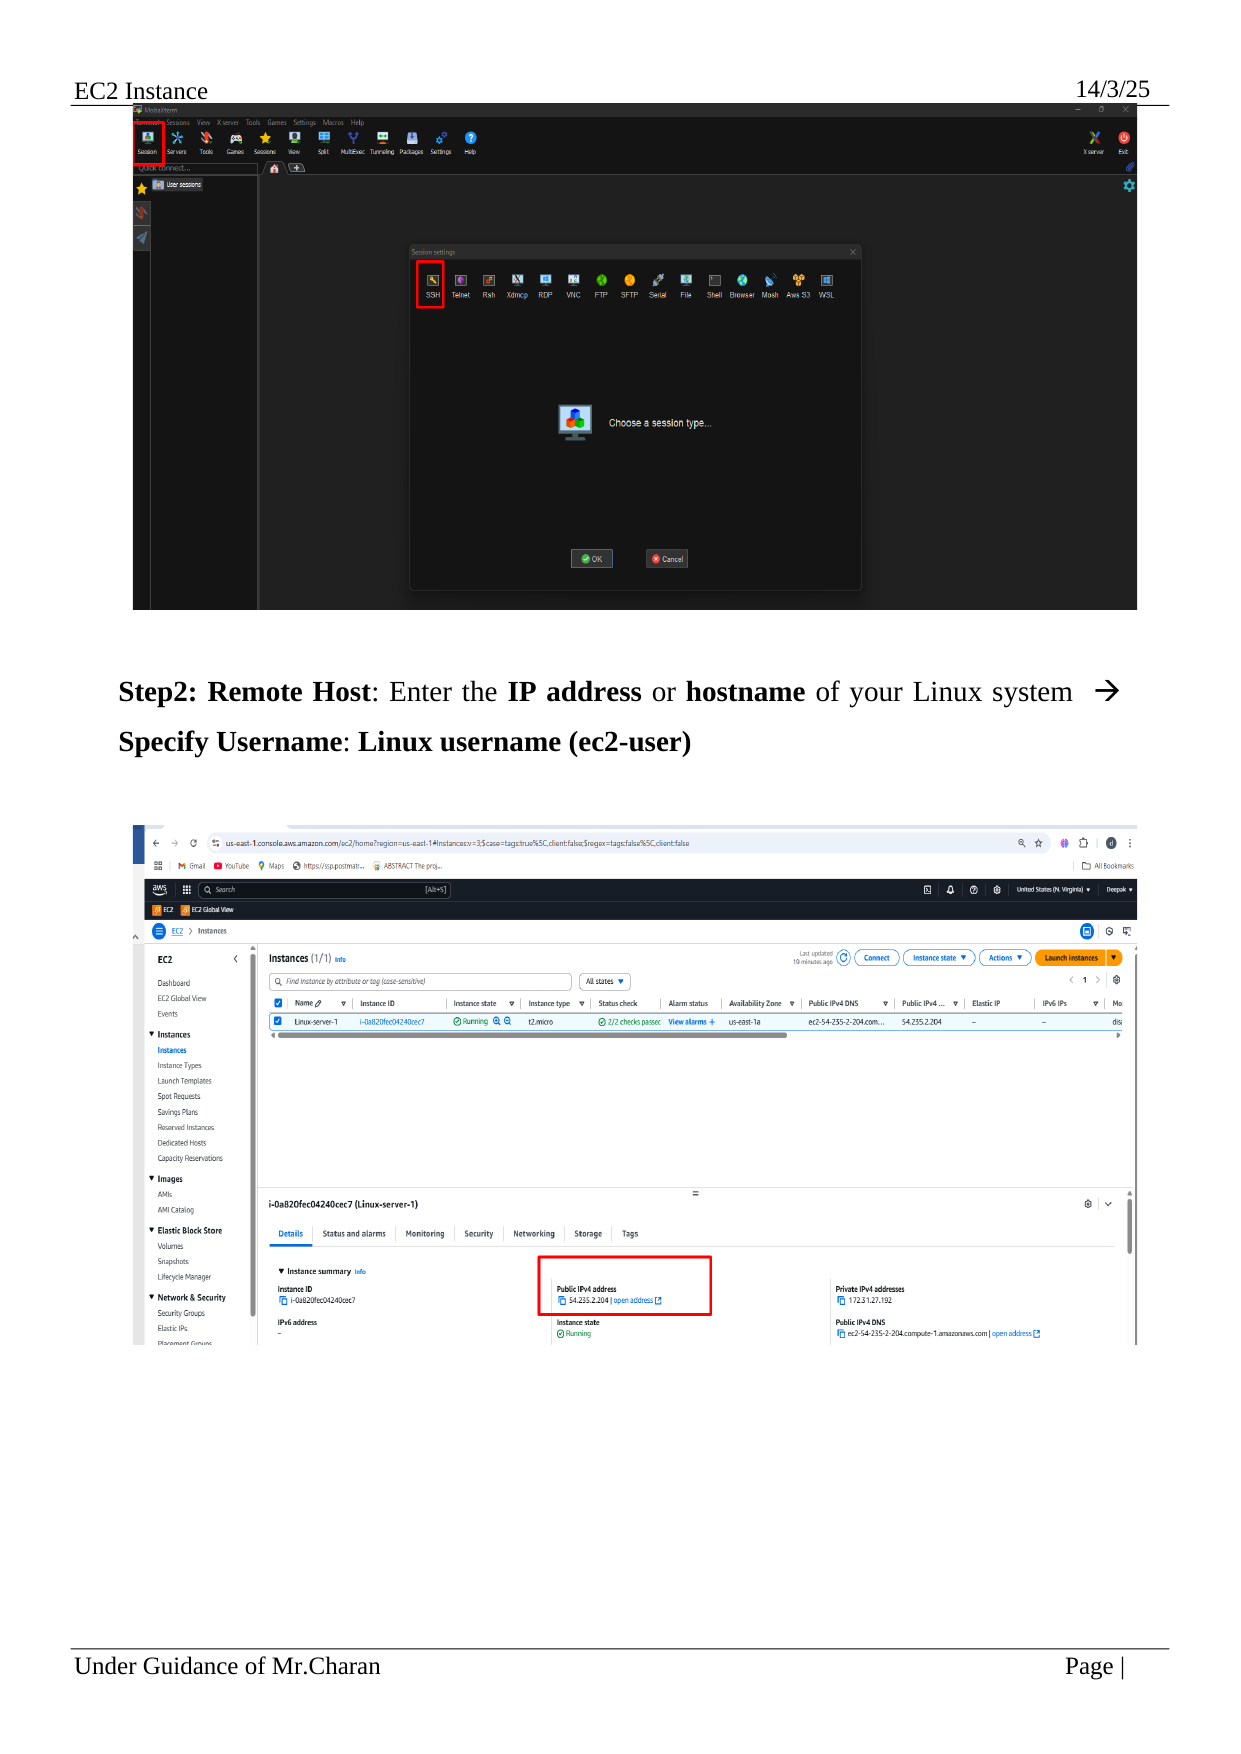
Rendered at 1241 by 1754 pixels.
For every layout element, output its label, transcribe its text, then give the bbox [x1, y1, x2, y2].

picture [132, 103, 1138, 610]
picture [132, 825, 1138, 1345]
text Step2: Remote Host: Enter the IP address or hostname of your Linux system Specify Username: Linux username (ec2-user) [118, 674, 1122, 758]
